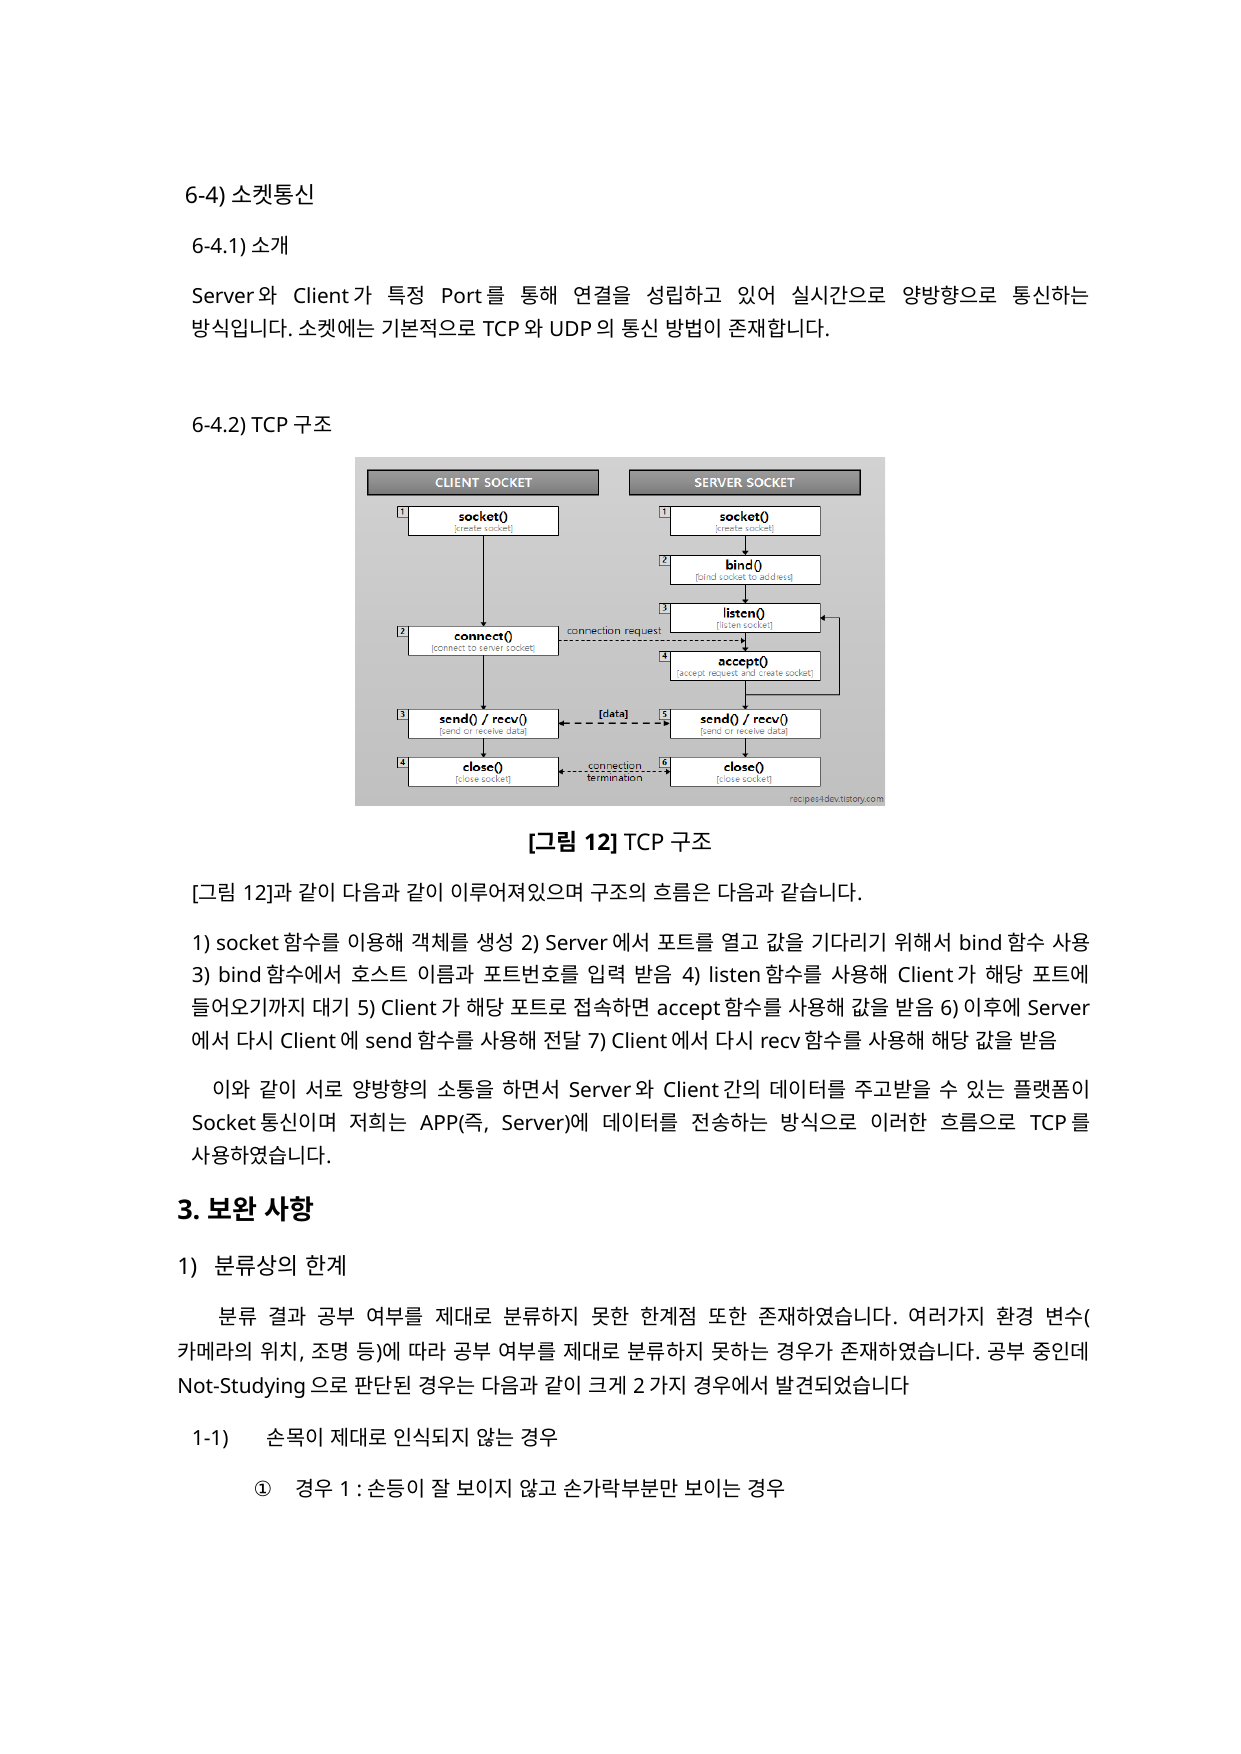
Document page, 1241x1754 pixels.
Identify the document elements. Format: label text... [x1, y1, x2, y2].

list 분류상의 한계 [177, 1247, 1090, 1281]
text 6-4) 소켓통신 [150, 177, 1090, 211]
text 이와 같이 서로 양방향의 소통을 하면서 Server와 Client간의 데이터를 주고받을 수 있는 플랫폼이 Socket통신이며 저희는 APP(즉, Server)에 데이터를 전송하는 방식으로 이러한 흐름으로 TCP를 사용하였습니다. [192, 1073, 1090, 1169]
text 분류 결과 공부 여부를 제대로 분류하지 못한 한계점 또한 존재하였습니다. 여러가지 환경 변수(카메라의 위치, 조명 등)에 따라 공부 여부를 제대로 분류하지 못하는 경우가 존재하였습니다. 공부 중인데 Not-Studying으로 판단된 경우는 다음과 같이 크게 2가지 경우에서 발견되었습니다 [177, 1300, 1090, 1400]
text Server와 Client가 특정 Port를 통해 연결을 성립하고 있어 실시간으로 양방향으로 통신하는 방식입니다. 소켓에는 기본적으로 TCP와 UDP의 통신 방법이 존재합니다. [192, 279, 1090, 342]
text 6-4.2) TCP 구조 [192, 408, 1090, 439]
text 1) socket함수를 이용해 객체를 생성 2) Server에서 포트를 열고 값을 기다리기 위해서 bind함수 사용 3) bind함수에서 호스트 이름과 포트번호를 입력 받음 4) listen함수를 사용해 Client가 해당 포트에 들어오기까지 대기 5) Client가 해당 포트로 접속하면 accept함수를 사용해 값을 받음 6) 이후에 Server에서 다시 Client에 send함수를 사용해 전달 7) Client에서 다시 recv함수를 사용해 해당 값을 받음 [192, 926, 1090, 1054]
picture [355, 457, 886, 806]
text [그림 12]과 같이 다음과 같이 이루어져있으며 구조의 흐름은 다음과 같습니다. [192, 877, 1090, 907]
text [그림 12] TCP 구조 [150, 824, 1090, 857]
list 손목이 제대로 인식되지 않는 경우 [192, 1421, 1090, 1451]
list 경우 1 : 손등이 잘 보이지 않고 손가락부분만 보이는 경우 [253, 1473, 1090, 1503]
text 3. 보완 사항 [150, 1188, 1090, 1228]
text 6-4.1) 소개 [192, 230, 1090, 260]
